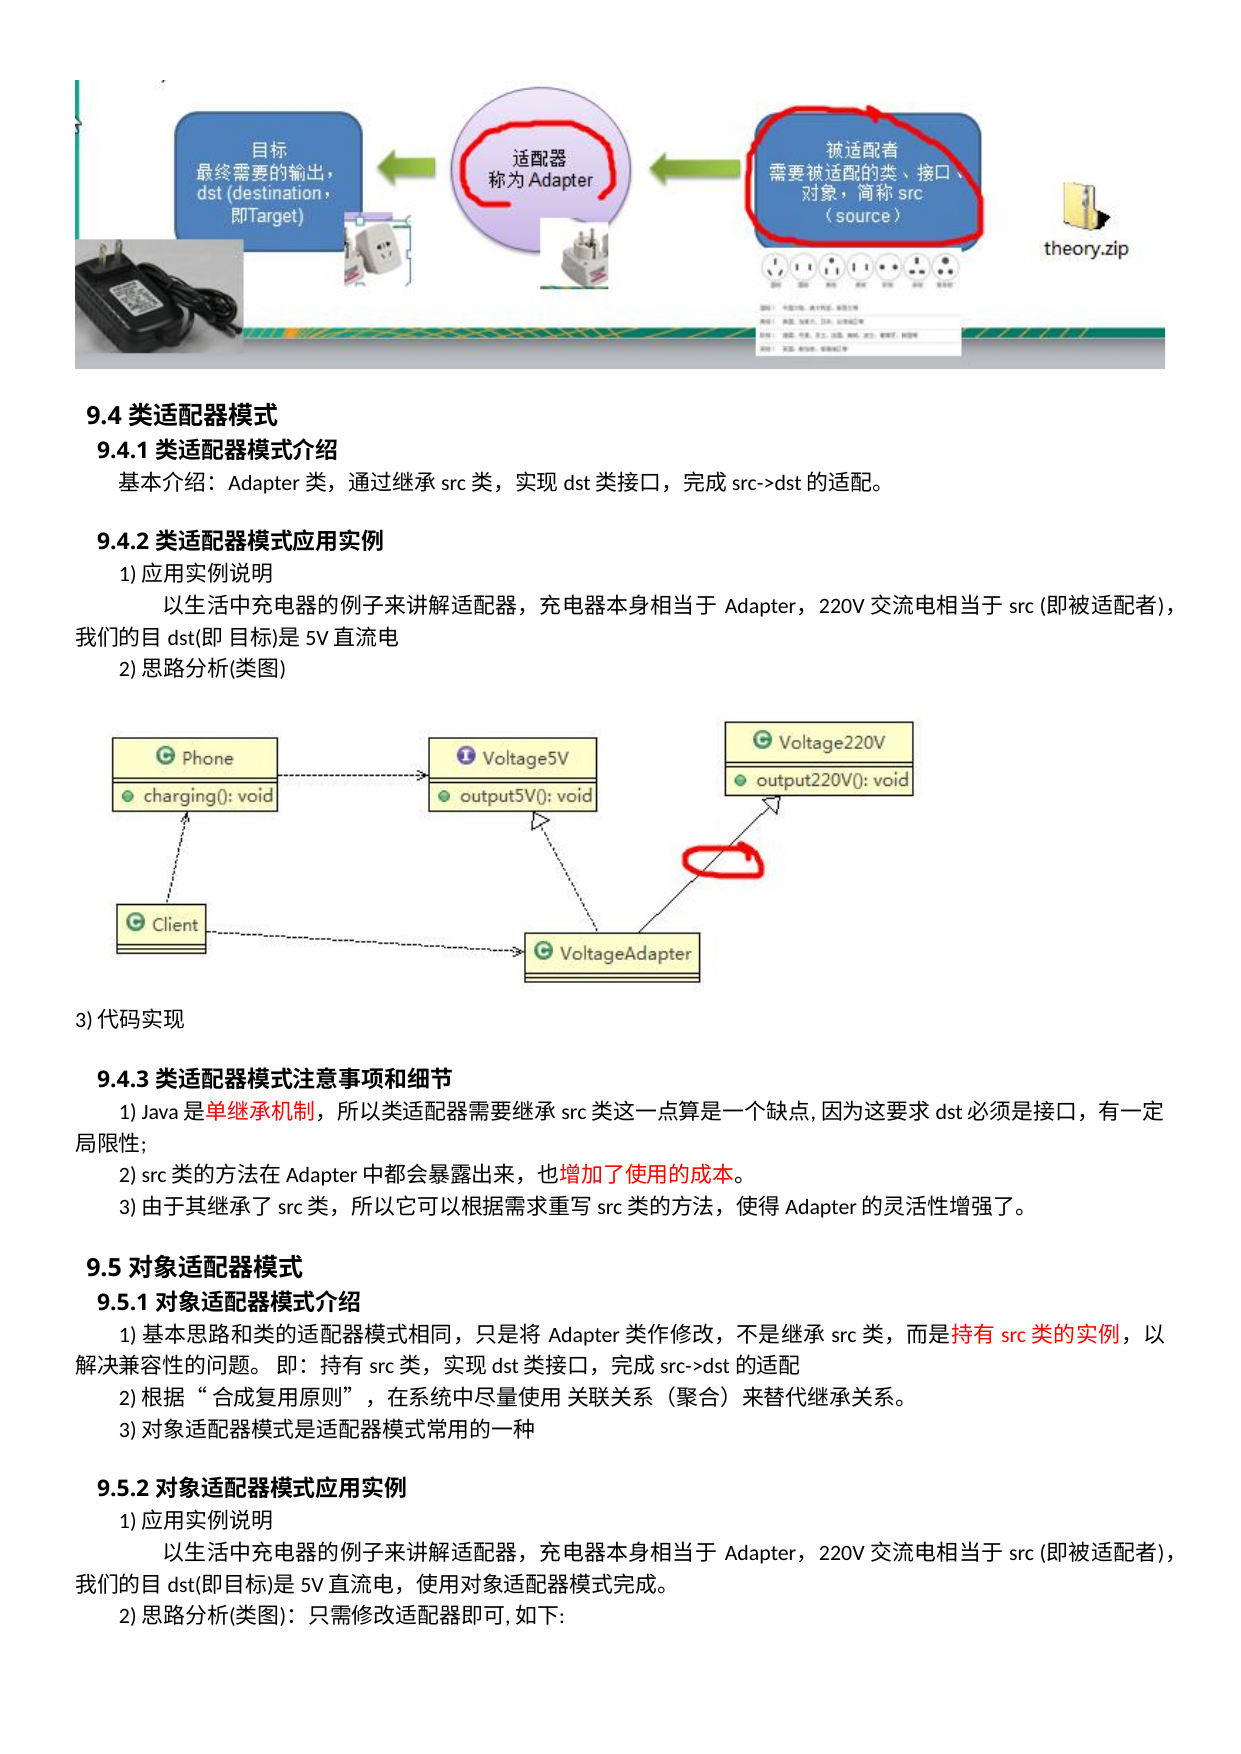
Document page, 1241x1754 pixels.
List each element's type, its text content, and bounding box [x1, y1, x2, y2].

text 3) 对象适配器模式是适配器模式常用的一种 [75, 1412, 1165, 1443]
text 1) 应用实例说明 [75, 1503, 1165, 1535]
picture [75, 80, 1166, 369]
text 1) Java 是单继承机制，所以类适配器需要继承 src 类这一点算是一个缺点, 因为这要求 dst 必须是接口，有一定局限性; [75, 1094, 1165, 1157]
text 1) 应用实例说明 [75, 556, 1165, 588]
subtitle 9.4.3 类适配器模式注意事项和细节 [97, 1061, 1165, 1094]
subtitle 9.4.2 类适配器模式应用实例 [97, 523, 1165, 556]
subtitle 9.5 对象适配器模式 [86, 1247, 1165, 1283]
text 以生活中充电器的例子来讲解适配器，充电器本身相当于 Adapter，220V 交流电相当于 src (即被适配者)，我们的目 dst(即 目标)是 5V 直流电 [75, 588, 1165, 651]
text 1) 基本思路和类的适配器模式相同，只是将 Adapter 类作修改，不是继承 src 类，而是持有 src 类的实例，以解决兼容性的问题。 即：持有 src 类，实现 dst 类接口，完成 src->dst 的适配 [75, 1317, 1165, 1380]
subtitle 9.5.1 对象适配器模式介绍 [97, 1283, 1165, 1317]
text 以生活中充电器的例子来讲解适配器，充电器本身相当于 Adapter，220V 交流电相当于 src (即被适配者)，我们的目 dst(即目标)是 5V 直流电，使用对象适配器模式完成。 [75, 1535, 1165, 1598]
text 2) 根据“ 合成复用原则”，在系统中尽量使用 关联关系（聚合）来替代继承关系。 [75, 1380, 1165, 1412]
text 3) 由于其继承了 src 类，所以它可以根据需求重写 src 类的方法，使得 Adapter 的灵活性增强了。 [75, 1189, 1165, 1221]
text 2) 思路分析(类图) [75, 651, 1165, 683]
subtitle 9.4 类适配器模式 [86, 395, 1165, 431]
text 2) 思路分析(类图)：只需修改适配器即可, 如下: [75, 1598, 1165, 1630]
text 2) src 类的方法在 Adapter 中都会暴露出来，也增加了使用的成本。 [75, 1157, 1165, 1189]
text 基本介绍：Adapter 类，通过继承 src 类，实现 dst 类接口，完成 src->dst 的适配。 [75, 465, 1165, 496]
picture [75, 683, 994, 1003]
text 3) 代码实现 [75, 1002, 1165, 1034]
subtitle 9.4.1 类适配器模式介绍 [97, 431, 1165, 465]
subtitle 9.5.2 对象适配器模式应用实例 [97, 1470, 1165, 1503]
